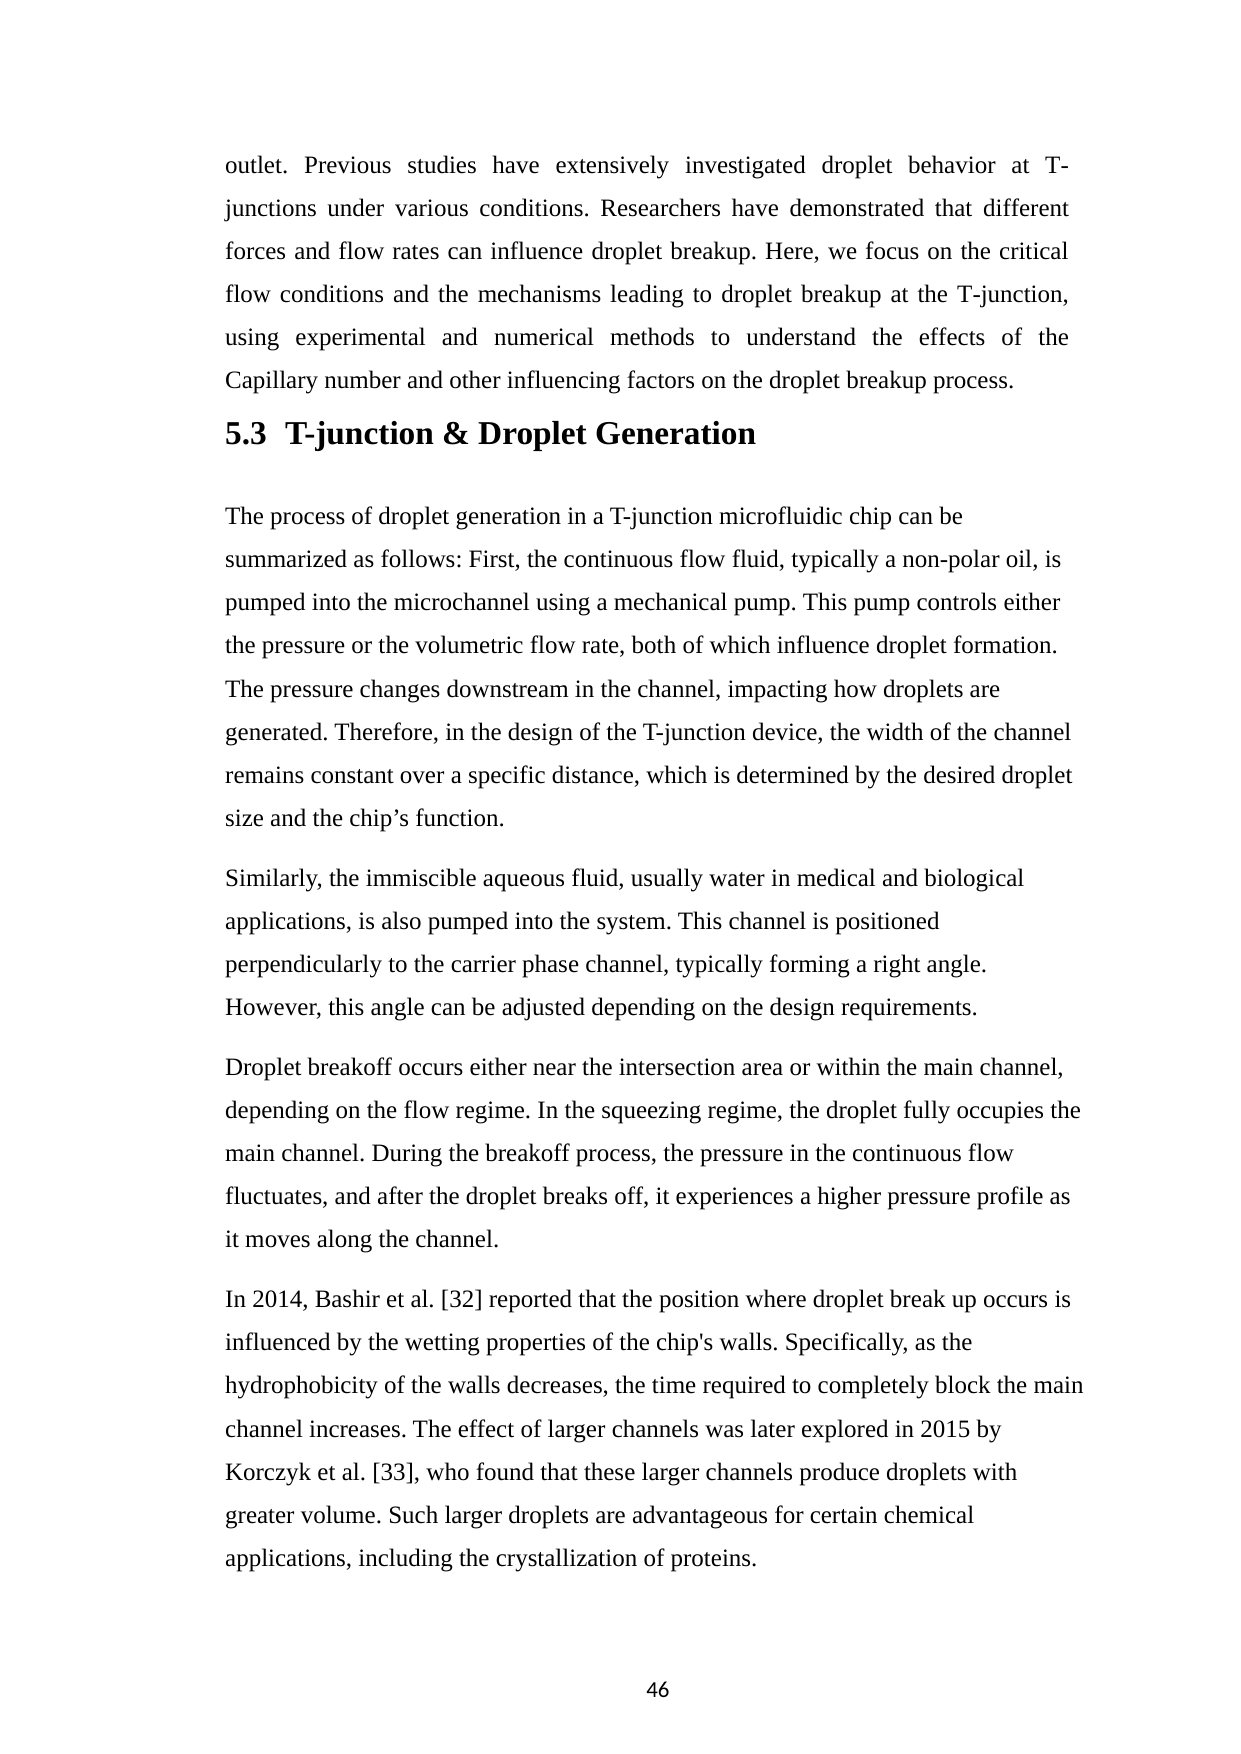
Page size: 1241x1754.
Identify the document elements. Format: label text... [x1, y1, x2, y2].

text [225, 150, 1070, 394]
text The process of droplet generation in a T-junction microfluidic chip can be summarized as follows: First, the continuous flow fluid, typically a non-polar oil, is pumped into the microchannel using a mechanical pump. This pump controls either the pressure or the volumetric flow rate, both of which influence droplet formation. The pressure changes downstream in the channel, impacting how droplets are generated. Therefore, in the design of the T-junction device, the width of the channel remains constant over a specific distance, which is determined by the desired droplet size and the chip’s function. [225, 501, 1090, 832]
text Droplet breakoff occurs either near the intersection area or within the main channel, depending on the flow regime. In the squeezing regime, the droplet fully occupies the main channel. During the breakoff process, the pressure in the continuous flow fluctuates, and after the droplet breaks off, it experiences a higher pressure profile as it moves along the channel. [225, 1052, 1090, 1253]
text Similarly, the immiscible aqueous fluid, usually water in medical and biological applications, is also pumped into the system. This channel is positioned perpendicularly to the carrier phase channel, typically forming a right angle. However, this angle can be adjusted depending on the design requirements. [225, 863, 1090, 1021]
subtitle T-junction & Droplet Generation [225, 413, 1090, 451]
text In 2014, Bashir et al. [32] reported that the position where droplet break up occurs is influenced by the wetting properties of the chip's walls. Specifically, as the hydrophobicity of the walls decreases, the time required to completely block the main channel increases. The effect of larger channels was later explored in 2015 by Korczyk et al. [33], who found that these larger channels produce droplets with greater volume. Such larger droplets are advantageous for certain chemical applications, including the crystallization of proteins. [225, 1284, 1090, 1572]
